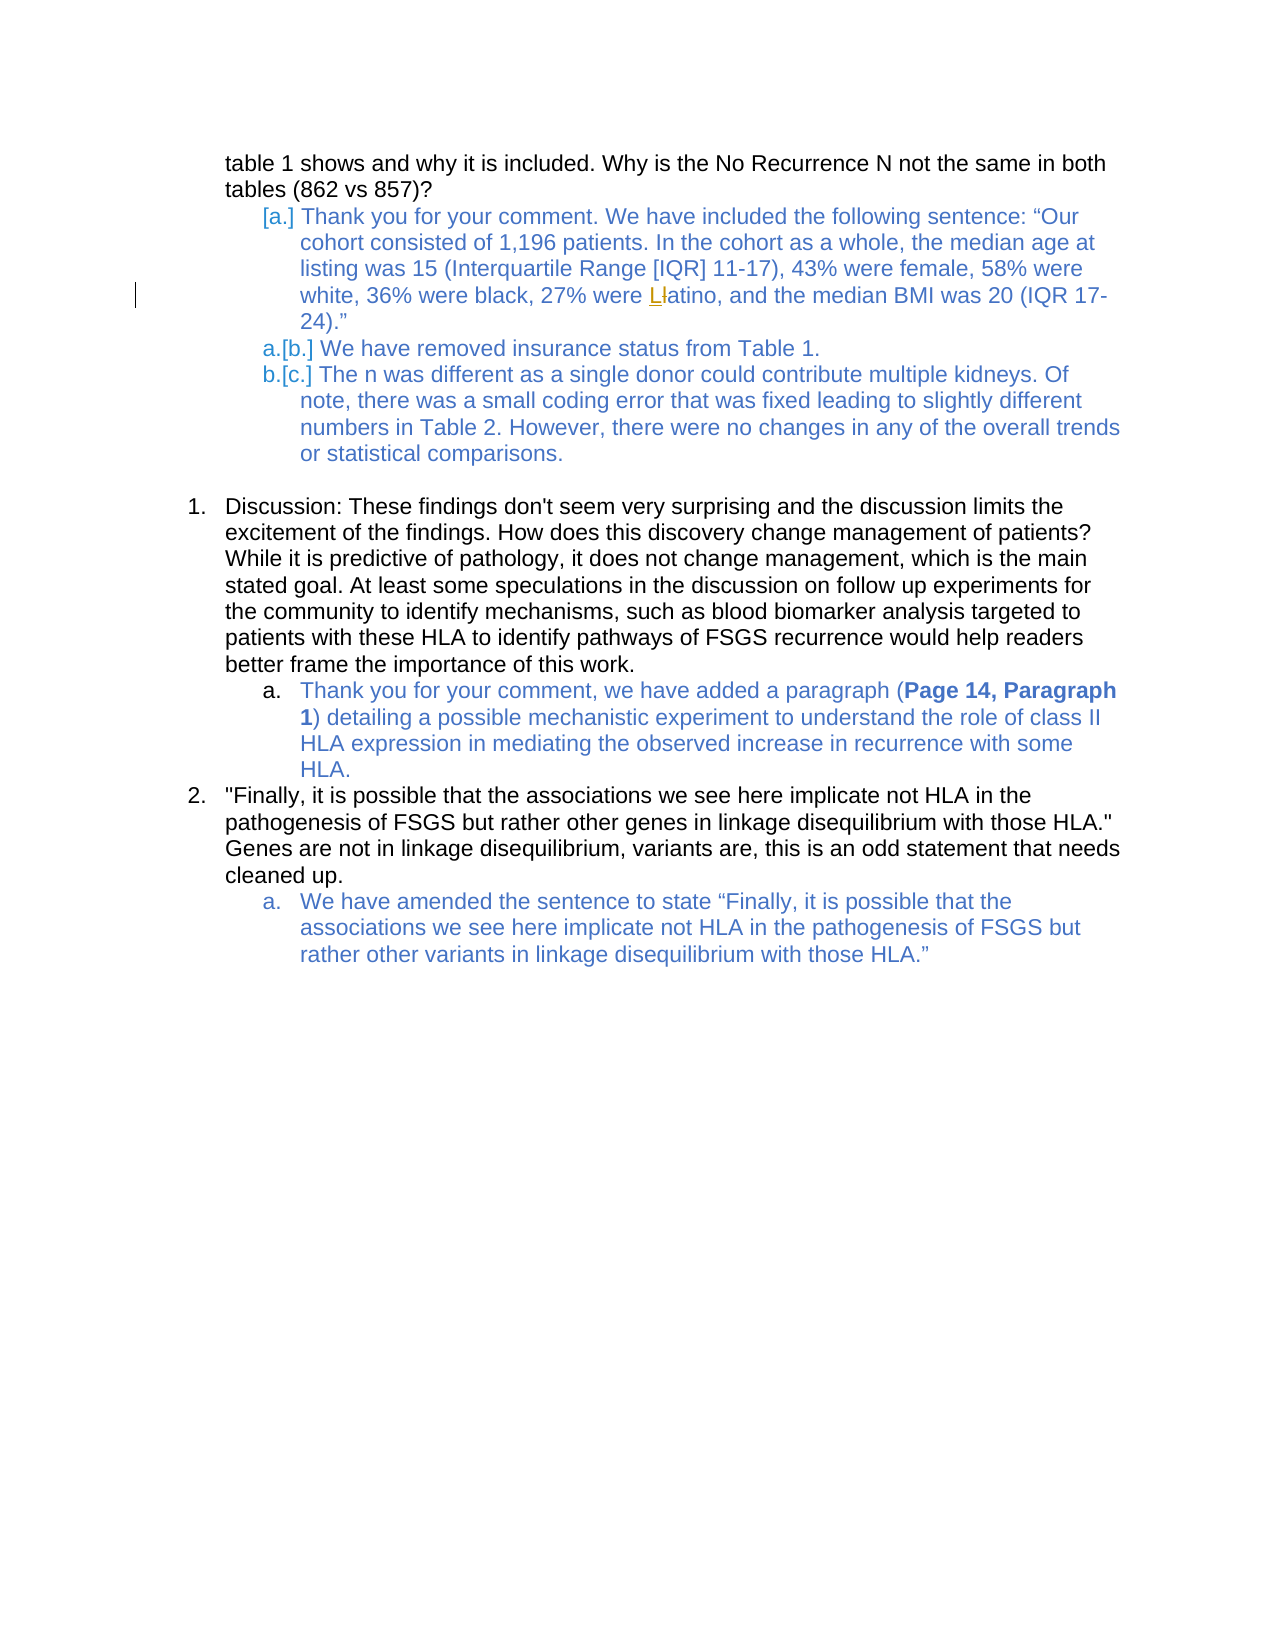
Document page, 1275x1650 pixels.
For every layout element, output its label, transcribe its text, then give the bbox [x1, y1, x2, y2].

list The n was different as a single donor could contribute multiple kidneys. Of note, there was a small coding error that was fixed leading to slightly different numbers in Table 2. However, there were no changes in any of the overall trends or statistical comparisons. [262, 361, 1125, 466]
list We have amended the sentence to state “Finally, it is possible that the associations we see here implicate not HLA in the pathogenesis of FSGS but rather other variants in linkage disequilibrium with those HLA.” [262, 888, 1125, 967]
list Thank you for your comment, we have added a paragraph (Page 14, Paragraph 1) detailing a possible mechanistic experiment to understand the role of class II HLA expression in mediating the observed increase in recurrence with some HLA. [262, 677, 1125, 782]
list Discussion: These findings don't seem very surprising and the discussion limits the excitement of the findings. How does this discovery change management of patients? While it is predictive of pathology, it does not change management, which is the main stated goal. At least some speculations in the discussion on follow up experiments for the community to identify mechanisms, such as blood biomarker analysis targeted to patients with these HLA to identify pathways of FSGS recurrence would help readers better frame the importance of this work. [187, 493, 1125, 677]
list We have removed insurance status from Table 1. [262, 334, 1125, 361]
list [187, 150, 1125, 203]
list "Finally, it is possible that the associations we see here implicate not HLA in the pathogenesis of FSGS but rather other genes in linkage disequilibrium with those HLA." Genes are not in linkage disequilibrium, variants are, this is an odd statement that needs cleaned up. [187, 782, 1125, 888]
list Thank you for your comment. We have included the following sentence: “Our cohort consisted of 1,196 patients. In the cohort as a whole, the median age at listing was 15 (Interquartile Range [IQR] 11-17), 43% were female, 58% were white, 36% were black, 27% were atino, and the median BMI was 20 (IQR 17-24).” [262, 203, 1125, 334]
